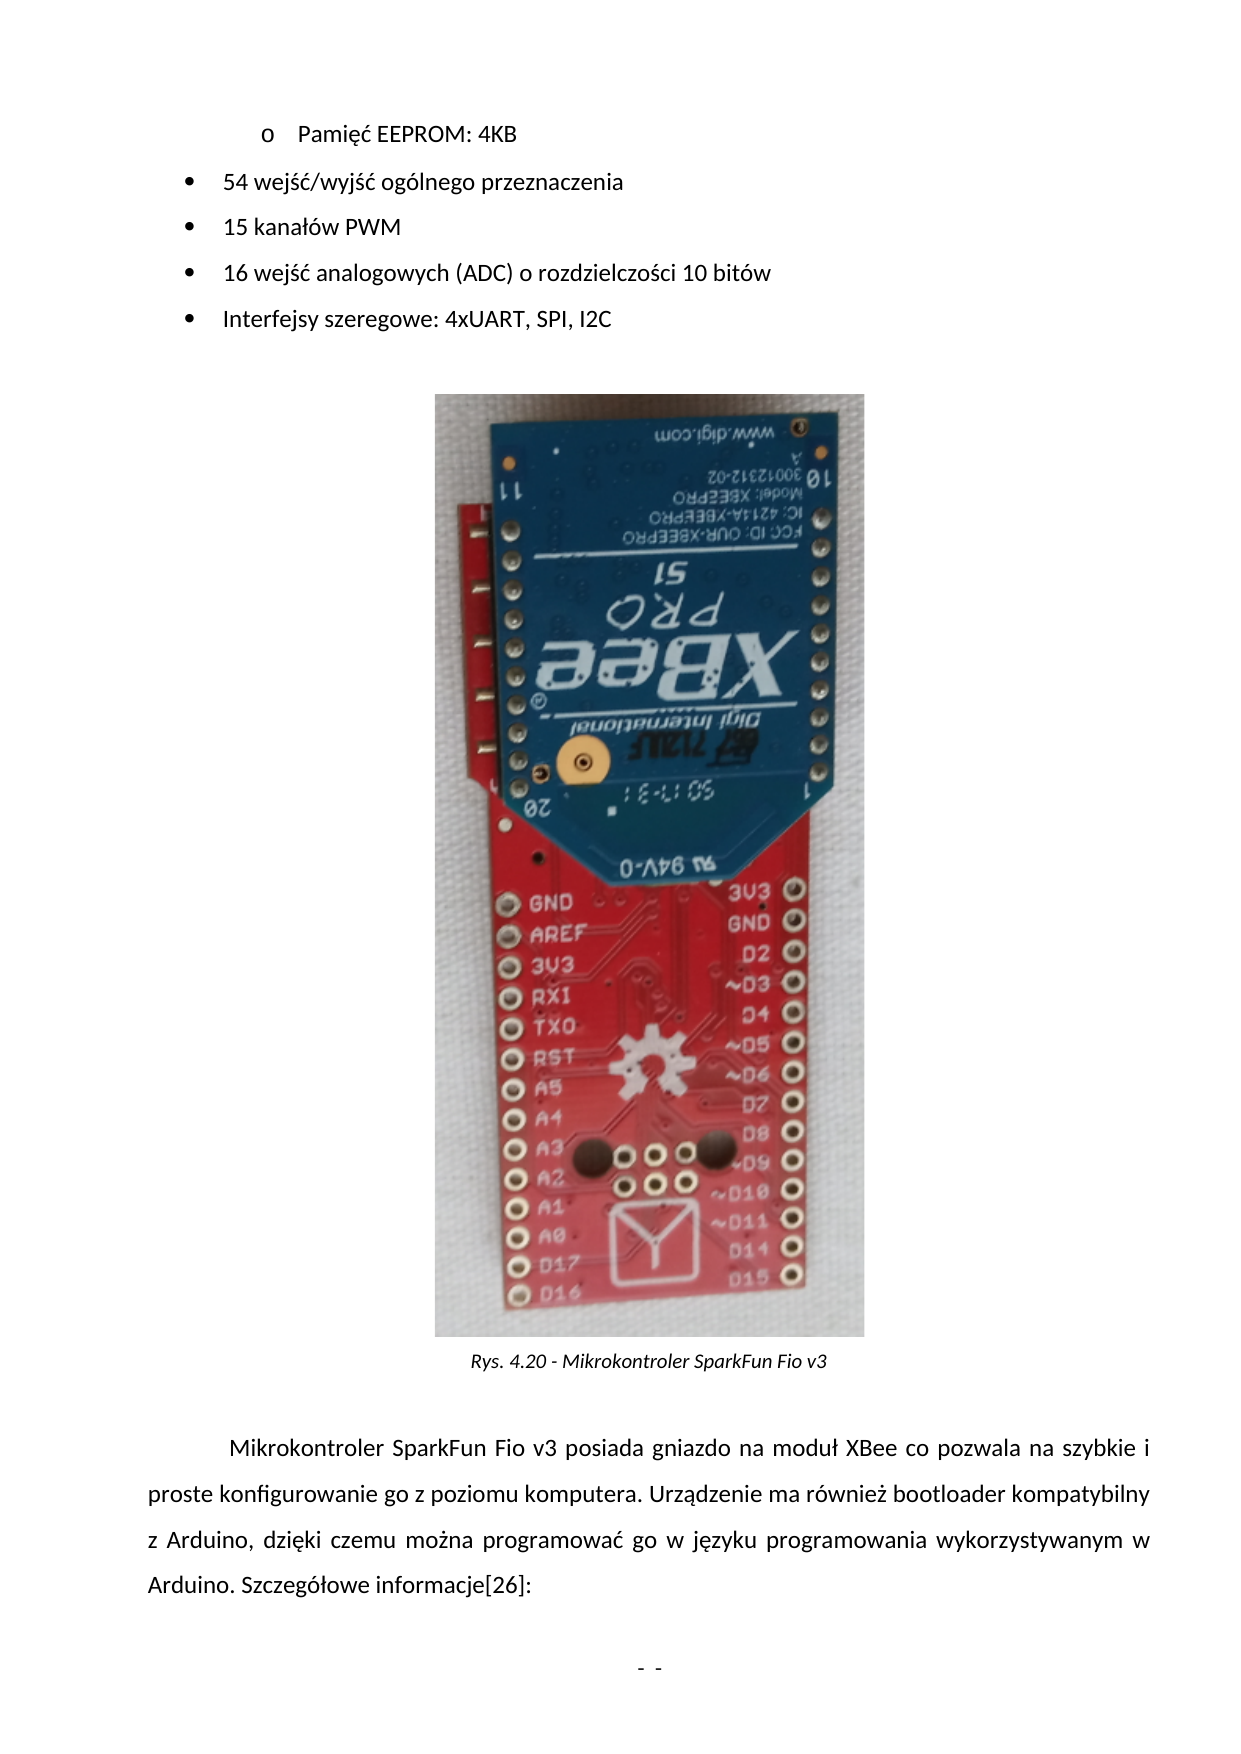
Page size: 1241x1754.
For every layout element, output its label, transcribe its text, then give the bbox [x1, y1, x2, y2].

picture [434, 394, 865, 1337]
list 16 wejść analogowych (ADC) o rozdzielczości 10 bitów [185, 257, 1152, 288]
list Interfejsy szeregowe: 4xUART, SPI, I2C [185, 303, 1152, 333]
list 54 wejść/wyjść ogólnego przeznaczenia [185, 166, 1152, 196]
text Mikrokontroler SparkFun Fio v3 posiada gniazdo na moduł XBee co pozwala na szybkie i proste konfigurowanie go z poziomu komputera. Urządzenie ma również bootloader kompatybilny z Arduino, dzięki czemu można programować go w języku programowania wykorzystywanym w Arduino. Szczegółowe informacje[26]: [148, 1432, 1152, 1600]
list Pamięć EEPROM: 4KB [260, 118, 1152, 150]
list 15 kanałów PWM [185, 211, 1152, 242]
